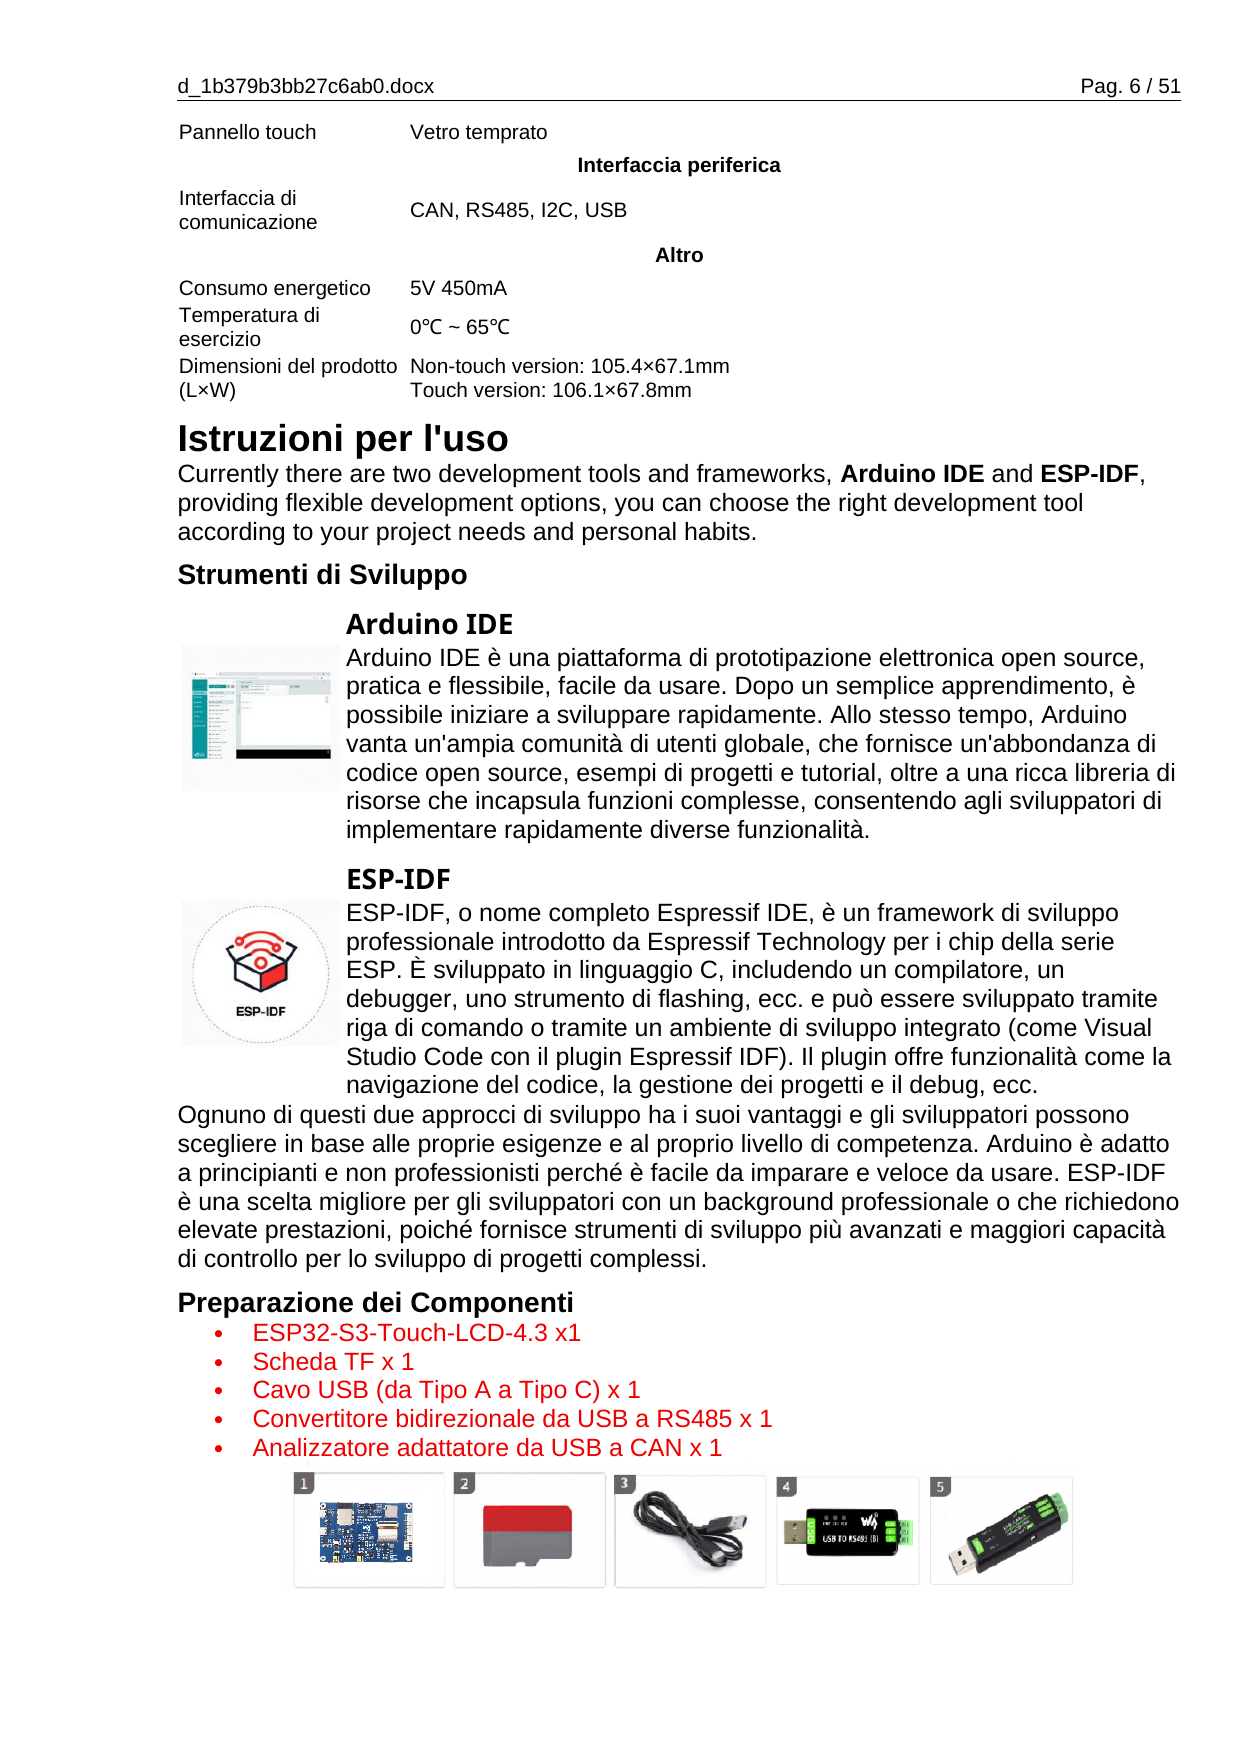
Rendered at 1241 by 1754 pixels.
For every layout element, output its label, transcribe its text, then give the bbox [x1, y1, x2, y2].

table_cell CAN, RS485, I2C, USB [408, 184, 1181, 235]
text Ognuno di questi due approcci di sviluppo ha i suoi vantaggi e gli sviluppatori possono scegliere in base alle proprie esigenze e al proprio livello di competenza. Arduino è adatto a principianti e non professionisti perché è facile da imparare e veloce da usare. ESP-IDF è una scelta migliore per gli sviluppatori con un background professionale o che richiedono elevate prestazioni, poiché fornisce strumenti di sviluppo più avanzati e maggiori capacità di controllo per lo sviluppo di progetti complessi. [177, 1101, 1181, 1273]
table_cell Non-touch version: 105.4×67.1mm Touch version: 106.1×67.8mm [408, 352, 1181, 403]
picture [181, 645, 341, 791]
table_cell Interfaccia periferica [177, 145, 1181, 184]
text Scheda TF x 1 [215, 1347, 1181, 1375]
table_cell [177, 845, 344, 1101]
picture [181, 900, 341, 1046]
text Cavo USB (da Tipo A a Tipo C) x 1 [215, 1375, 1181, 1404]
subtitle Istruzioni per l'uso [177, 416, 1181, 459]
table_cell Dimensioni del prodotto (L×W) [177, 352, 408, 403]
table_header Arduino IDE Arduino IDE è una piattaforma di prototipazione elettronica open source, pratica e flessibile, facile da usare. Dopo un semplice apprendimento, è possibile iniziare a sviluppare rapidamente. Allo stesso tempo, Arduino vanta un'ampia comunità di utenti globale, che fornisce un'abbondanza di codice open source, esempi di progetti e tutorial, oltre a una ricca libreria di risorse che incapsula funzioni complesse, consentendo agli sviluppatori di implementare rapidamente diverse funzionalità. [344, 590, 1181, 845]
table_cell ESP-IDF ESP-IDF, o nome completo Espressif IDE, è un framework di sviluppo professionale introdotto da Espressif Technology per i chip della serie ESP. È sviluppato in linguaggio C, includendo un compilatore, un debugger, uno strumento di flashing, ecc. e può essere sviluppato tramite riga di comando o tramite un ambiente di sviluppo integrato (come Visual Studio Code con il plugin Espressif IDF). Il plugin offre funzionalità come la navigazione del codice, la gestione dei progetti e il debug, ecc. [344, 845, 1181, 1101]
picture [280, 1461, 1078, 1591]
table_header [177, 590, 344, 845]
table_cell 0℃ ~ 65℃ [408, 301, 1181, 352]
table_cell Pannello touch [177, 118, 408, 145]
text Currently there are two development tools and frameworks, Arduino IDE and ESP-IDF, providing flexible development options, you can choose the right development tool according to your project needs and personal habits. [177, 459, 1181, 545]
subtitle Strumenti di Sviluppo [177, 558, 1181, 590]
table_cell Temperatura di esercizio [177, 301, 408, 352]
table_cell 5V 450mA [408, 274, 1181, 301]
table_cell Interfaccia di comunicazione [177, 184, 408, 235]
table_cell Vetro temprato [408, 118, 1181, 145]
table_cell Consumo energetico [177, 274, 408, 301]
subtitle Preparazione dei Componenti [177, 1286, 1181, 1318]
text Convertitore bidirezionale da USB a RS485 x 1 [215, 1404, 1181, 1433]
text ESP32-S3-Touch-LCD-4.3 x1 [215, 1318, 1181, 1347]
table_cell Altro [177, 235, 1181, 274]
text Analizzatore adattatore da USB a CAN x 1 [215, 1433, 1181, 1462]
